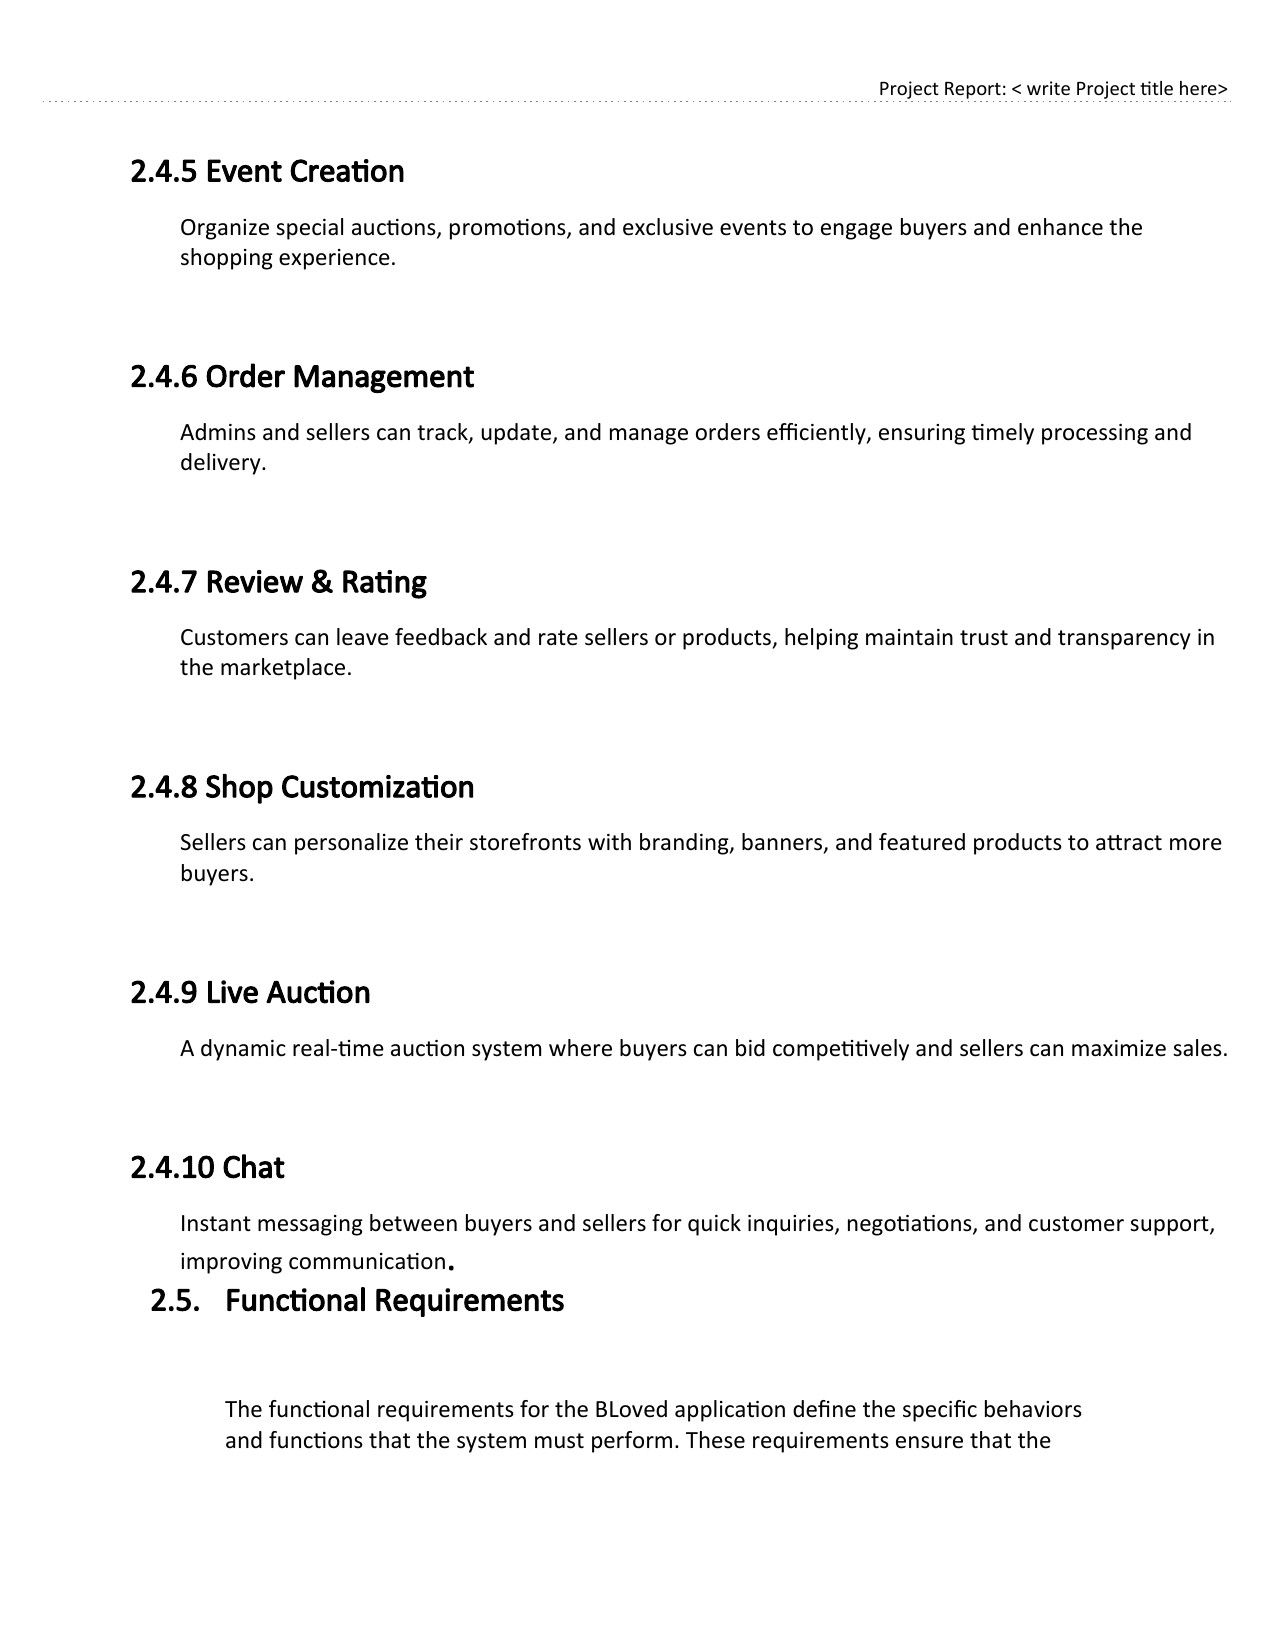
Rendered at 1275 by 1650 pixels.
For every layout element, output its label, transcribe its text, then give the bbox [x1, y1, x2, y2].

subtitle Functional Requirements [150, 1278, 1237, 1319]
text Admins and sellers can track, update, and manage orders efficiently, ensuring timely processing and delivery. [180, 416, 1237, 477]
text Organize special auctions, promotions, and exclusive events to engage buyers and enhance the shopping experience. [180, 211, 1221, 272]
text Sellers can personalize their storefronts with branding, banners, and featured products to attract more buyers. [180, 826, 1237, 887]
subtitle Review & Rating [130, 559, 1237, 600]
text A dynamic real-time auction system where buyers can bid competitively and sellers can maximize sales. [180, 1032, 1237, 1062]
text The functional requirements for the BLoved application define the specific behaviors and functions that the system must perform. These requirements ensure that the [225, 1393, 1114, 1454]
text Customers can leave feedback and rate sellers or products, helping maintain trust and transparency in the marketplace. [180, 621, 1221, 682]
subtitle Live Auction [130, 970, 1237, 1011]
subtitle Shop Customization [130, 764, 1237, 805]
subtitle Chat [130, 1145, 1237, 1186]
subtitle Order Management [130, 354, 1237, 395]
text Instant messaging between buyers and sellers for quick inquiries, negotiations, and customer support, improving communication. [180, 1207, 1237, 1278]
subtitle Event Creation [130, 149, 1237, 189]
